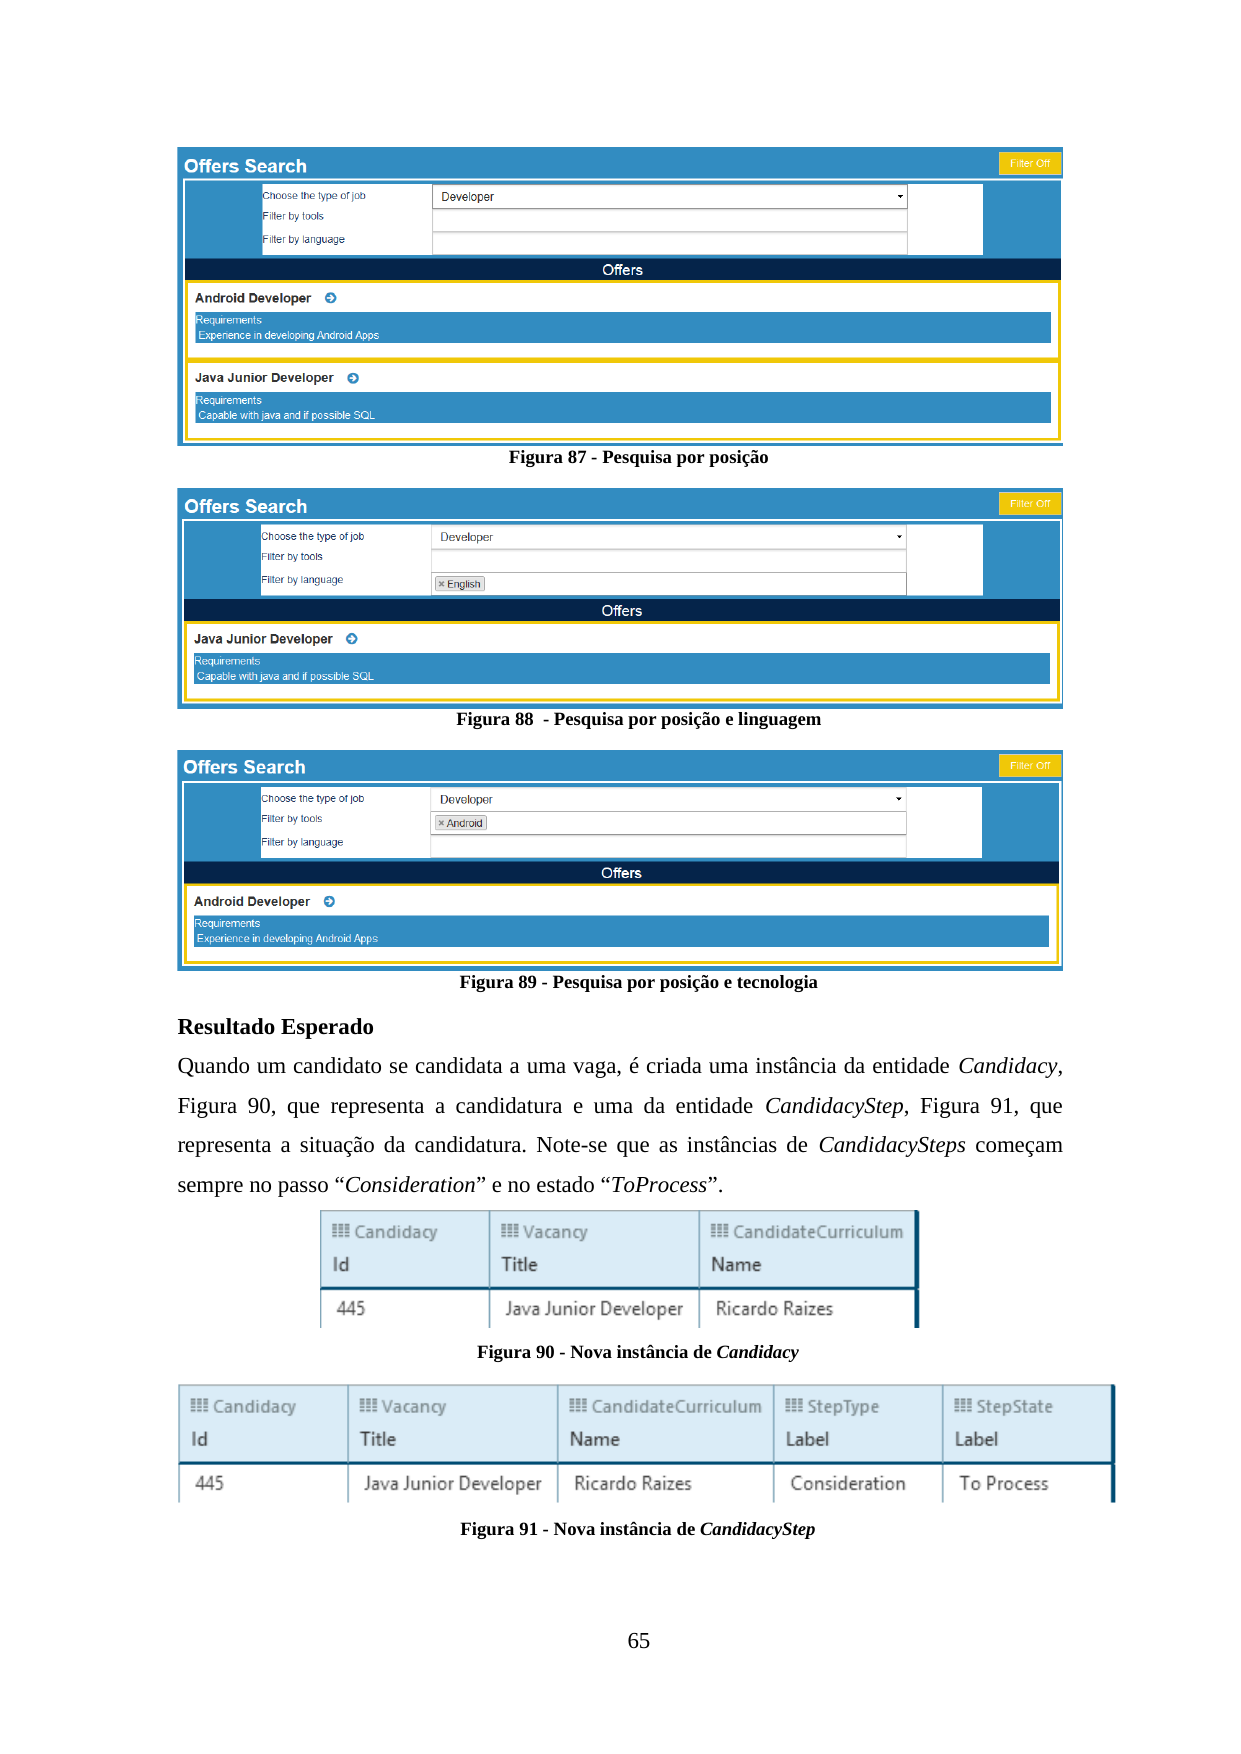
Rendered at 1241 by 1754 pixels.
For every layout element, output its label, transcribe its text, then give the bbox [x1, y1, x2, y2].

text Quando um candidato se candidata a uma vaga, é criada uma instância da entidade Candidacy, Figura 89, que representa a candidatura e uma da entidade CandidacyStep, Figura 90, que representa a situação da candidatura. Note-se que as instâncias de CandidacySteps começam sempre no passo “Consideration” e no estado “ToProcess”. [177, 1052, 1063, 1197]
picture [177, 750, 1063, 971]
picture [177, 1383, 1116, 1506]
picture [177, 488, 1063, 709]
picture [177, 147, 1063, 446]
text Resultado Esperado [177, 1013, 1063, 1039]
picture [320, 1210, 914, 1328]
